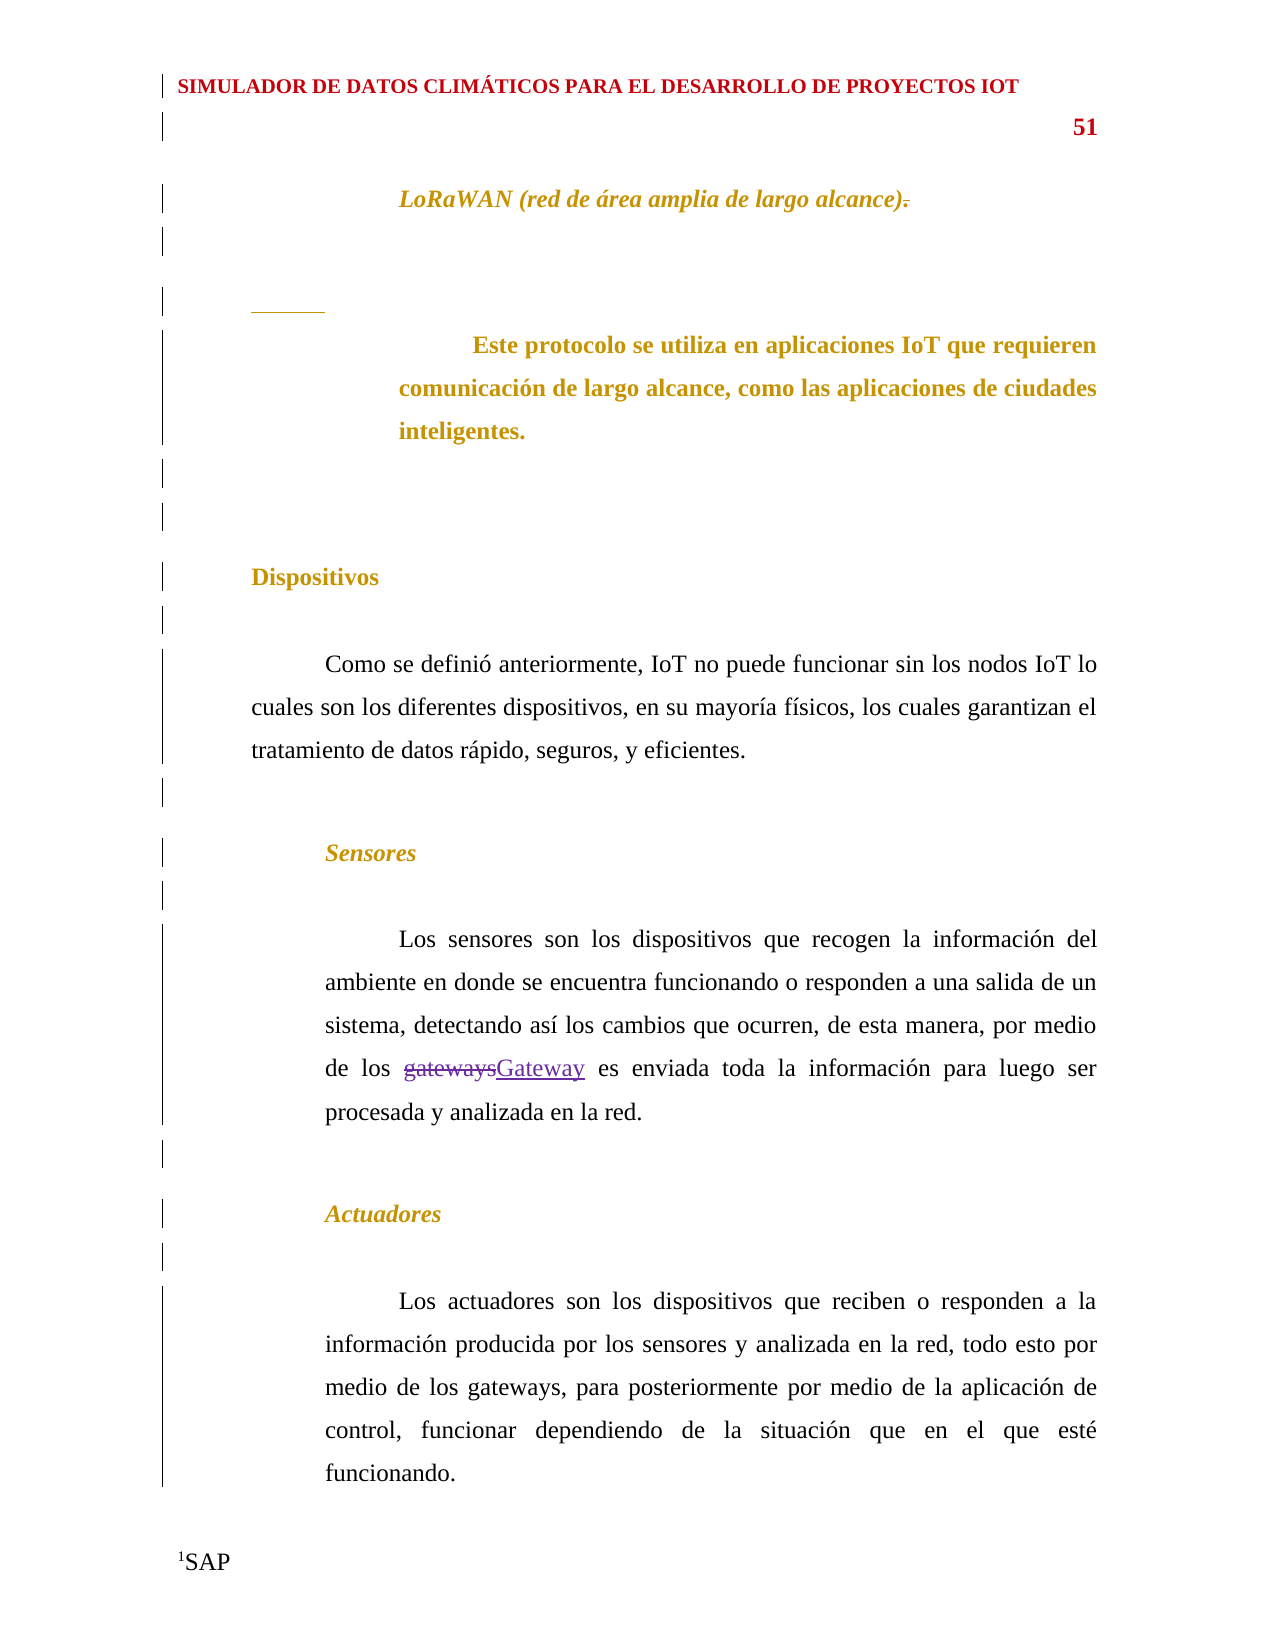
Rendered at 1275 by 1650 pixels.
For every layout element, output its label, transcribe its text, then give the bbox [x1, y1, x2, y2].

text Los actuadores son los dispositivos que reciben o responden a la información producida por los sensores y analizada en la red, todo esto por medio de los gateways, para posteriormente por medio de la aplicación de control, funcionar dependiendo de la situación que en el que esté funcionando. [325, 1286, 1098, 1487]
text Este protocolo se utiliza en aplicaciones IoT que requieren comunicación de largo alcance, como las aplicaciones de ciudades inteligentes. [398, 330, 1098, 445]
subtitle Sensores [325, 838, 1098, 867]
text Como se definió anteriormente, IoT no puede funcionar sin los nodos IoT lo cuales son los diferentes dispositivos, en su mayoría físicos, los cuales garantizan el tratamiento de datos rápido, seguros, y eficientes. [251, 649, 1098, 764]
subtitle Dispositivos [251, 562, 1098, 591]
subtitle LoRaWAN (red de área amplia de largo alcance) [326, 184, 1098, 213]
text Los sensores son los dispositivos que recogen la información del ambiente en donde se encuentra funcionando o responden a una salida de un sistema, detectando así los cambios que ocurren, de esta manera, por medio de los es enviada toda la información para luego ser procesada y analizada en la red. [325, 924, 1098, 1125]
subtitle Actuadores [325, 1199, 1098, 1228]
